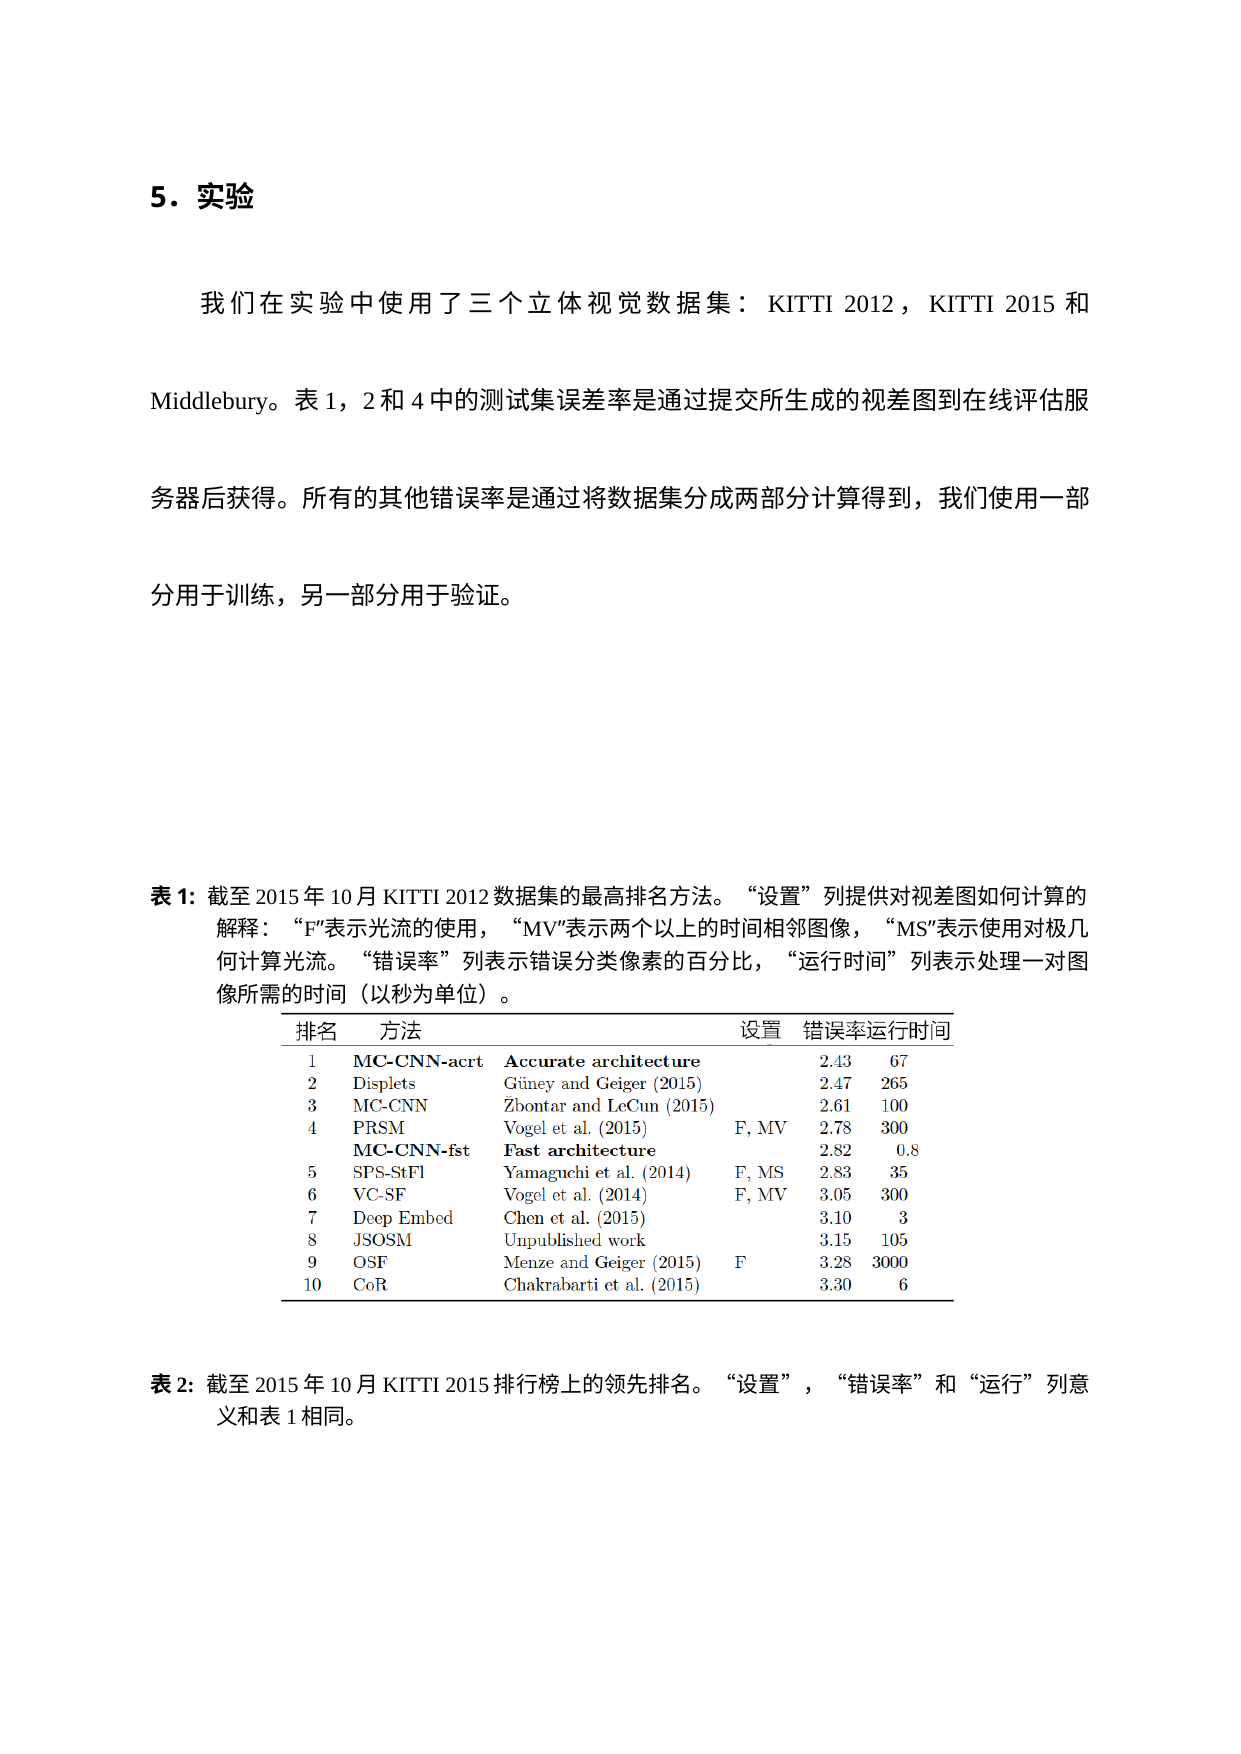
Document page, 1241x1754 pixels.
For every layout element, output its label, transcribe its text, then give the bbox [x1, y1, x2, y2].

picture [276, 1008, 964, 1309]
text 表1: 截至2015年10月KITTI 2012数据集的最高排名方法。“设置”列提供对视差图如何计算的解释：“F”表示光流的使用，“MV”表示两个以上的时间相邻图像，“MS”表示使用对极几何计算光流。“错误率”列表示错误分类像素的百分比，“运行时间”列表示处理一对图像所需的时间（以秒为单位）。 [150, 879, 1090, 1009]
text 表2: 截至2015年10月KITTI 2015排行榜上的领先排名。“设置”，“错误率”和“运行”列意义和表1相同。 [150, 1366, 1090, 1431]
text 5．实验 [150, 162, 1090, 227]
text 我们在实验中使用了三个立体视觉数据集：KITTI 2012，KITTI 2015和Middlebury。表1，2和4中的测试集误差率是通过提交所生成的视差图到在线评估服务器后获得。所有的其他错误率是通过将数据集分成两部分计算得到，我们使用一部分用于训练，另一部分用于验证。 [150, 269, 1090, 626]
